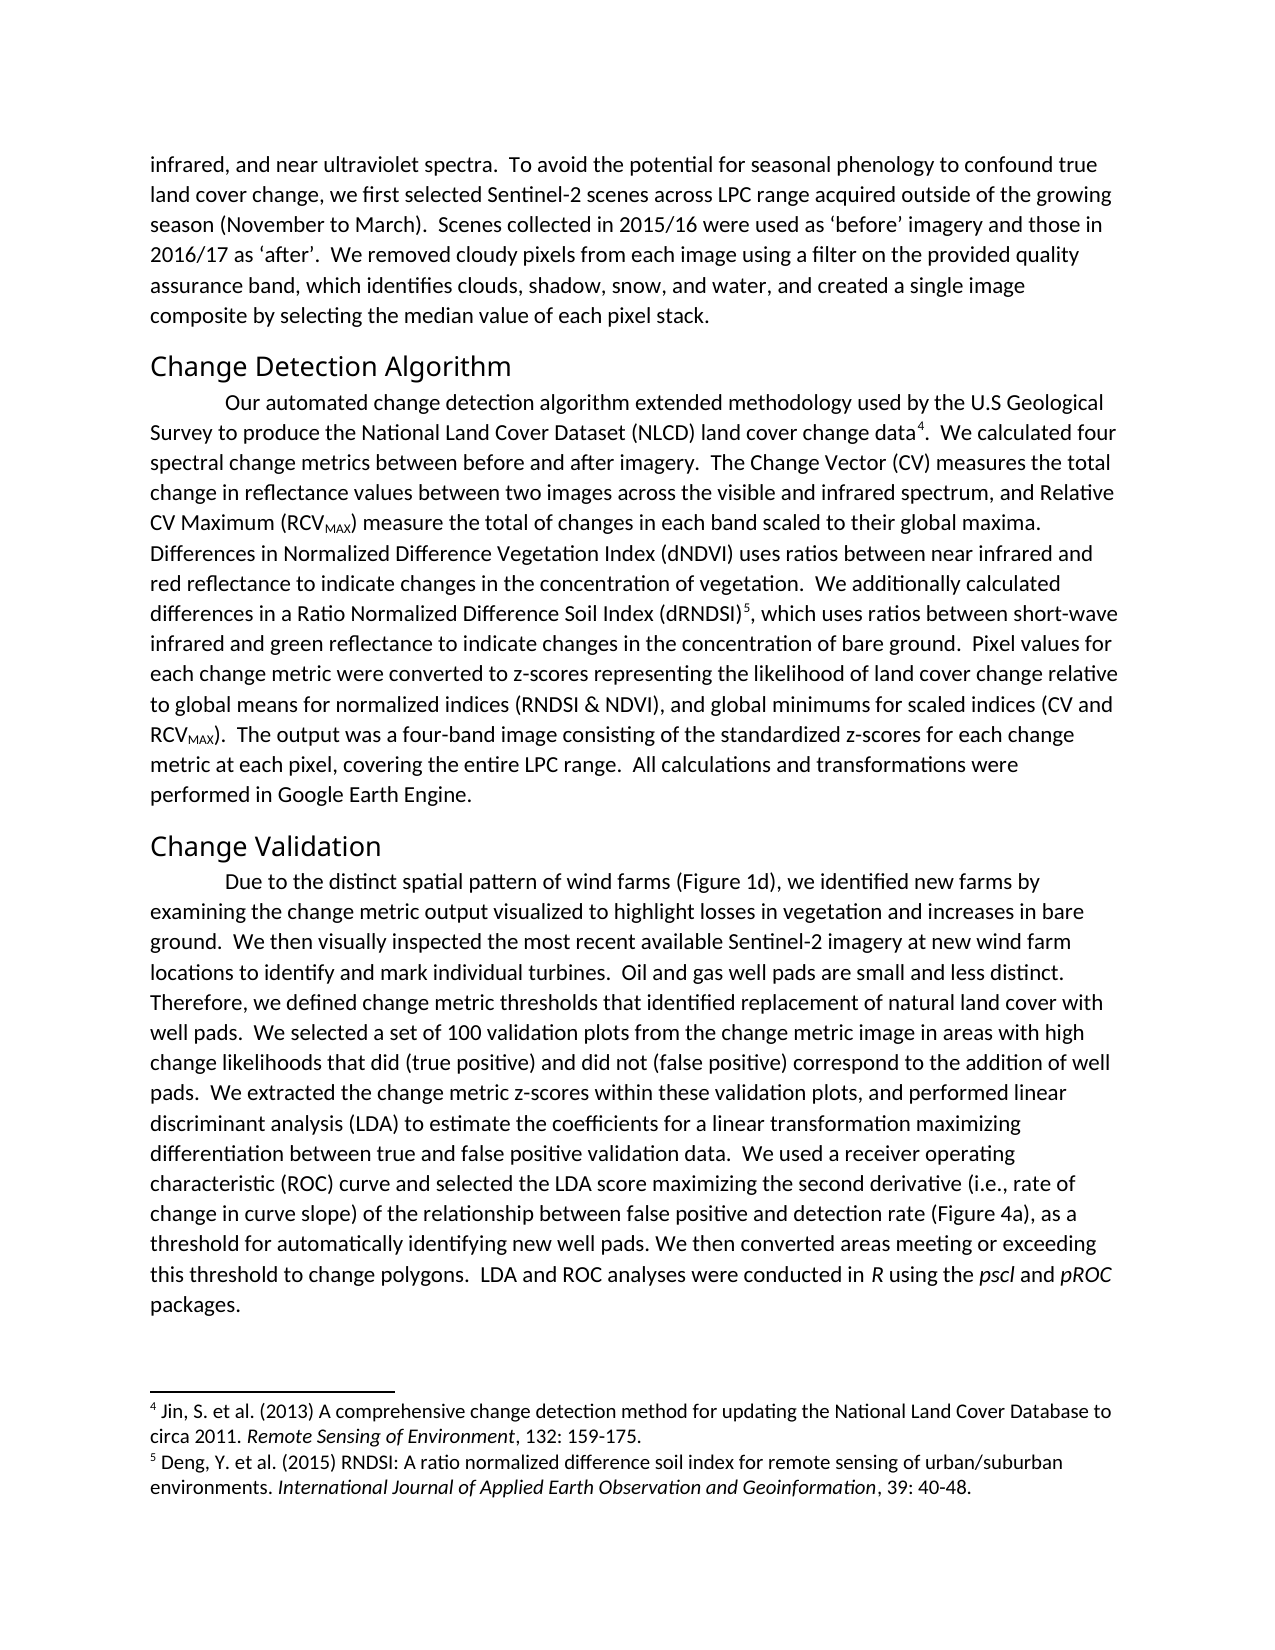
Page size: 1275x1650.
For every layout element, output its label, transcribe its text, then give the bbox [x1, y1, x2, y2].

text Due to the distinct spatial pattern of wind farms (Figure 1d), we identified new farms by examining the change metric output visualized to highlight losses in vegetation and increases in bare ground. We then visually inspected the most recent available Sentinel-2 imagery at new wind farm locations to identify and mark individual turbines. Oil and gas well pads are small and less distinct. Therefore, we defined change metric thresholds that identified replacement of natural land cover with well pads. We selected a set of 100 validation plots from the change metric image in areas with high change likelihoods that did (true positive) and did not (false positive) correspond to the addition of well pads. We extracted the change metric z-scores within these validation plots, and performed linear discriminant analysis (LDA) to estimate the coefficients for a linear transformation maximizing differentiation between true and false positive validation data. We used a receiver operating characteristic (ROC) curve and selected the LDA score maximizing the second derivative (i.e., rate of change in curve slope) of the relationship between false positive and detection rate (Figure 4a), as a threshold for automatically identifying new well pads. We then converted areas meeting or exceeding this threshold to change polygons. LDA and ROC analyses were conducted in R using the pscl and pROC packages. [150, 867, 1125, 1318]
subtitle Change Detection Algorithm [150, 348, 1125, 385]
subtitle Change Validation [150, 827, 1125, 864]
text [150, 150, 1125, 329]
text Our automated change detection algorithm extended methodology used by the U.S Geological Survey to produce the National Land Cover Dataset (NLCD) land cover change data. We calculated four spectral change metrics between before and after imagery. The Change Vector (CV) measures the total change in reflectance values between two images across the visible and infrared spectrum, and Relative CV Maximum (RCVMAX) measure the total of changes in each band scaled to their global maxima. Differences in Normalized Difference Vegetation Index (dNDVI) uses ratios between near infrared and red reflectance to indicate changes in the concentration of vegetation. We additionally calculated differences in a Ratio Normalized Difference Soil Index (dRNDSI), which uses ratios between short-wave infrared and green reflectance to indicate changes in the concentration of bare ground. Pixel values for each change metric were converted to z-scores representing the likelihood of land cover change relative to global means for normalized indices (RNDSI & NDVI), and global minimums for scaled indices (CV and RCVMAX). The output was a four-band image consisting of the standardized z-scores for each change metric at each pixel, covering the entire LPC range. All calculations and transformations were performed in Google Earth Engine. [150, 388, 1125, 808]
